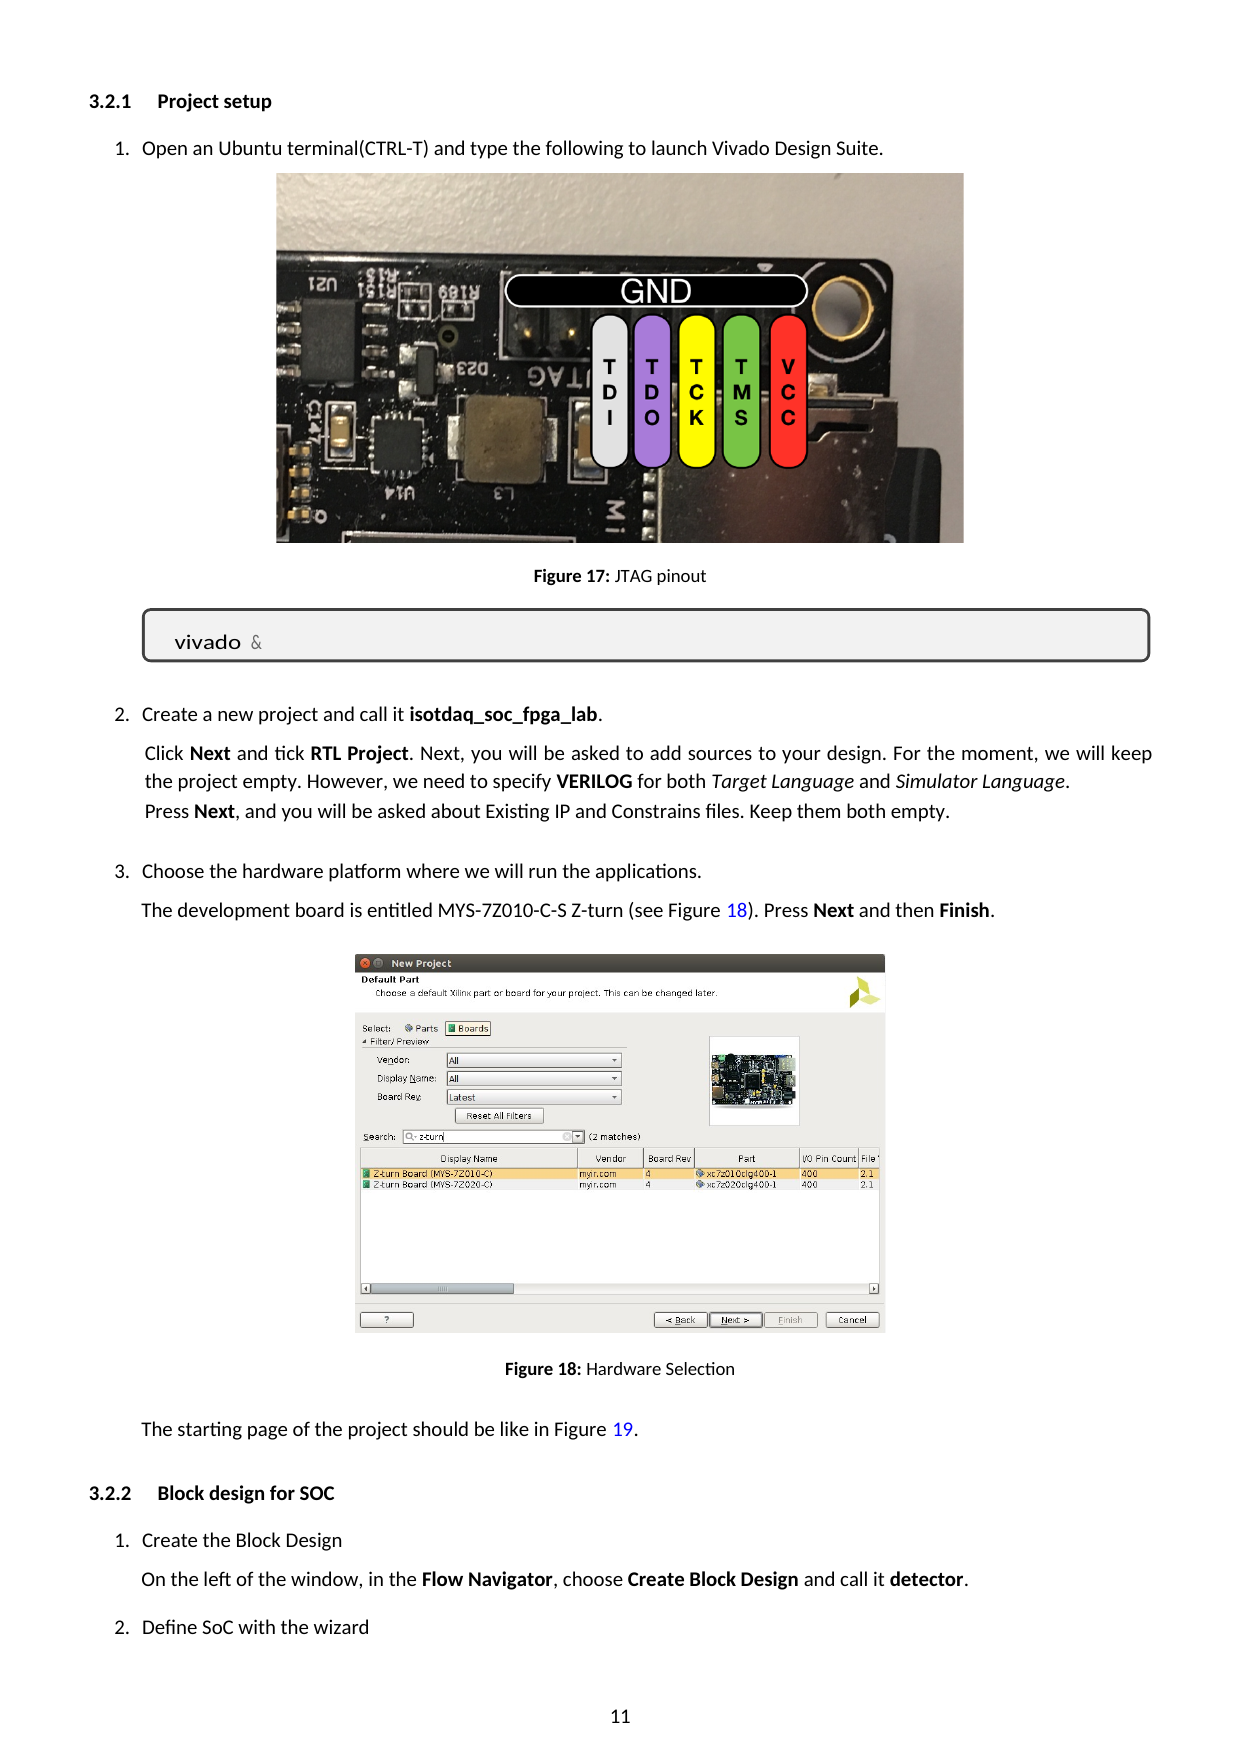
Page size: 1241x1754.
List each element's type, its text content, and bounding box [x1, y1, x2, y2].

text Press Next, and you will be asked about Existing IP and Constrains files. Keep them both empty. [144, 798, 1154, 824]
list Open an Ubuntu terminal(CTRL-T) and type the following to launch Vivado Design Suite. [114, 135, 1152, 160]
text The starting page of the project should be like in Figure 19. [141, 1416, 1152, 1442]
list Create the Block Design [114, 1527, 1152, 1553]
text Click Next and tick RTL Project. Next, you will be asked to add sources to your design. For the moment, we will keep the project empty. However, we need to specify VERILOG for both Target Language and Simulator Language. [144, 740, 1154, 794]
subtitle Project setup [88, 88, 1154, 114]
text The development board is entitled MYS-7Z010-C-S Z-turn (see Figure 18). Press Next and then Finish. [141, 897, 1152, 922]
list Choose the hardware platform where we will run the applications. [114, 858, 1152, 884]
text On the left of the window, in the Flow Navigator, choose Create Block Design and call it detector. [141, 1566, 1152, 1591]
text Figure 18: Hardware Selection [88, 1357, 1152, 1380]
list Define SoC with the wizard [114, 1614, 1152, 1640]
list Create a new project and call it isotdaq_soc_fpga_lab. [114, 702, 1152, 727]
text Figure 17: JTAG pinout [88, 564, 1152, 587]
picture [355, 954, 886, 1333]
subtitle Block design for SOC [88, 1481, 1154, 1506]
picture [276, 173, 964, 543]
